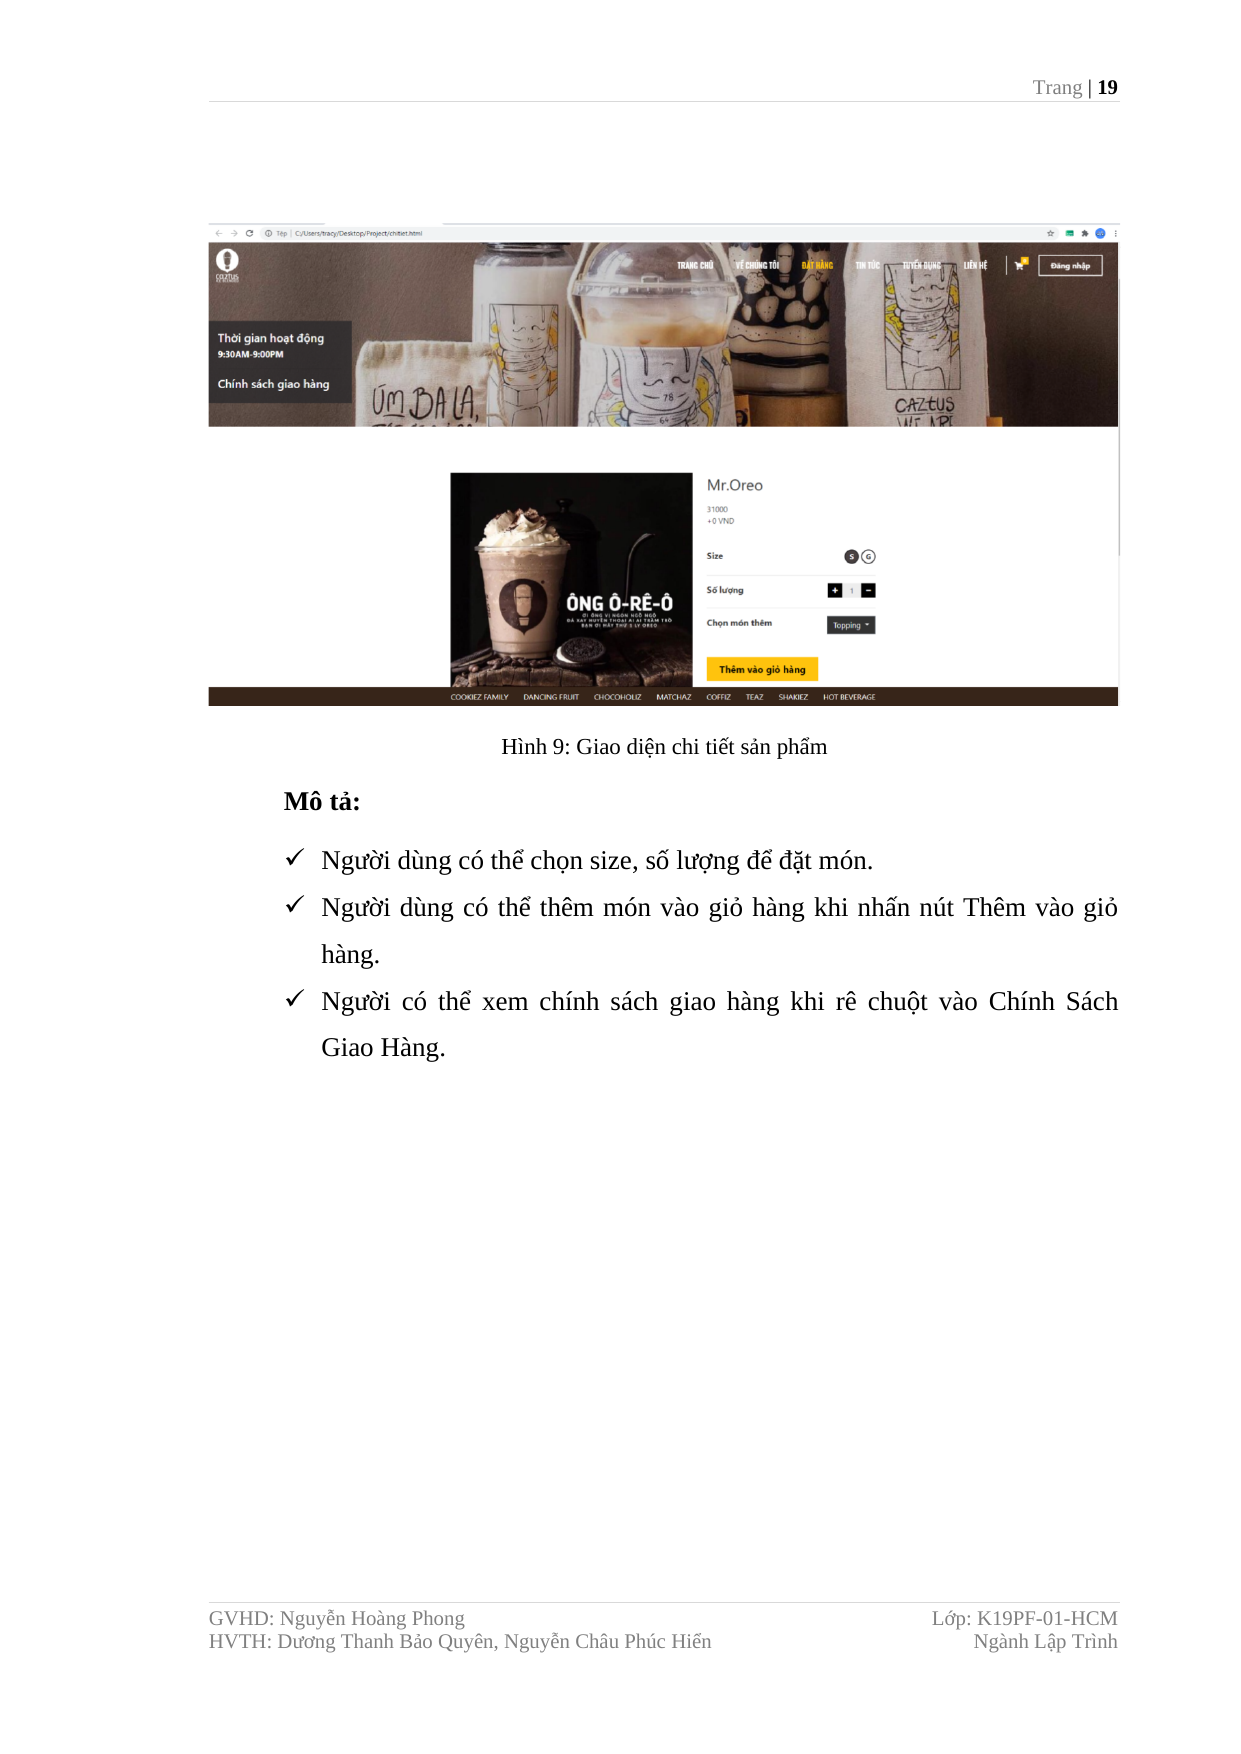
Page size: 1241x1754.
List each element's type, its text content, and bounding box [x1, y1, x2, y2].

picture [208, 223, 1121, 706]
list Người dùng có thể chọn size, số lượng để đặt món. [283, 844, 1120, 876]
text Hình 9: Giao diện chi tiết sản phẩm [208, 733, 1120, 760]
list Người dùng có thể thêm món vào giỏ hàng khi nhấn nút Thêm vào giỏ hàng. [283, 891, 1120, 969]
list Người có thể xem chính sách giao hàng khi rê chuột vào Chính Sách Giao Hàng. [283, 985, 1120, 1063]
text Mô tả: [208, 785, 1120, 816]
